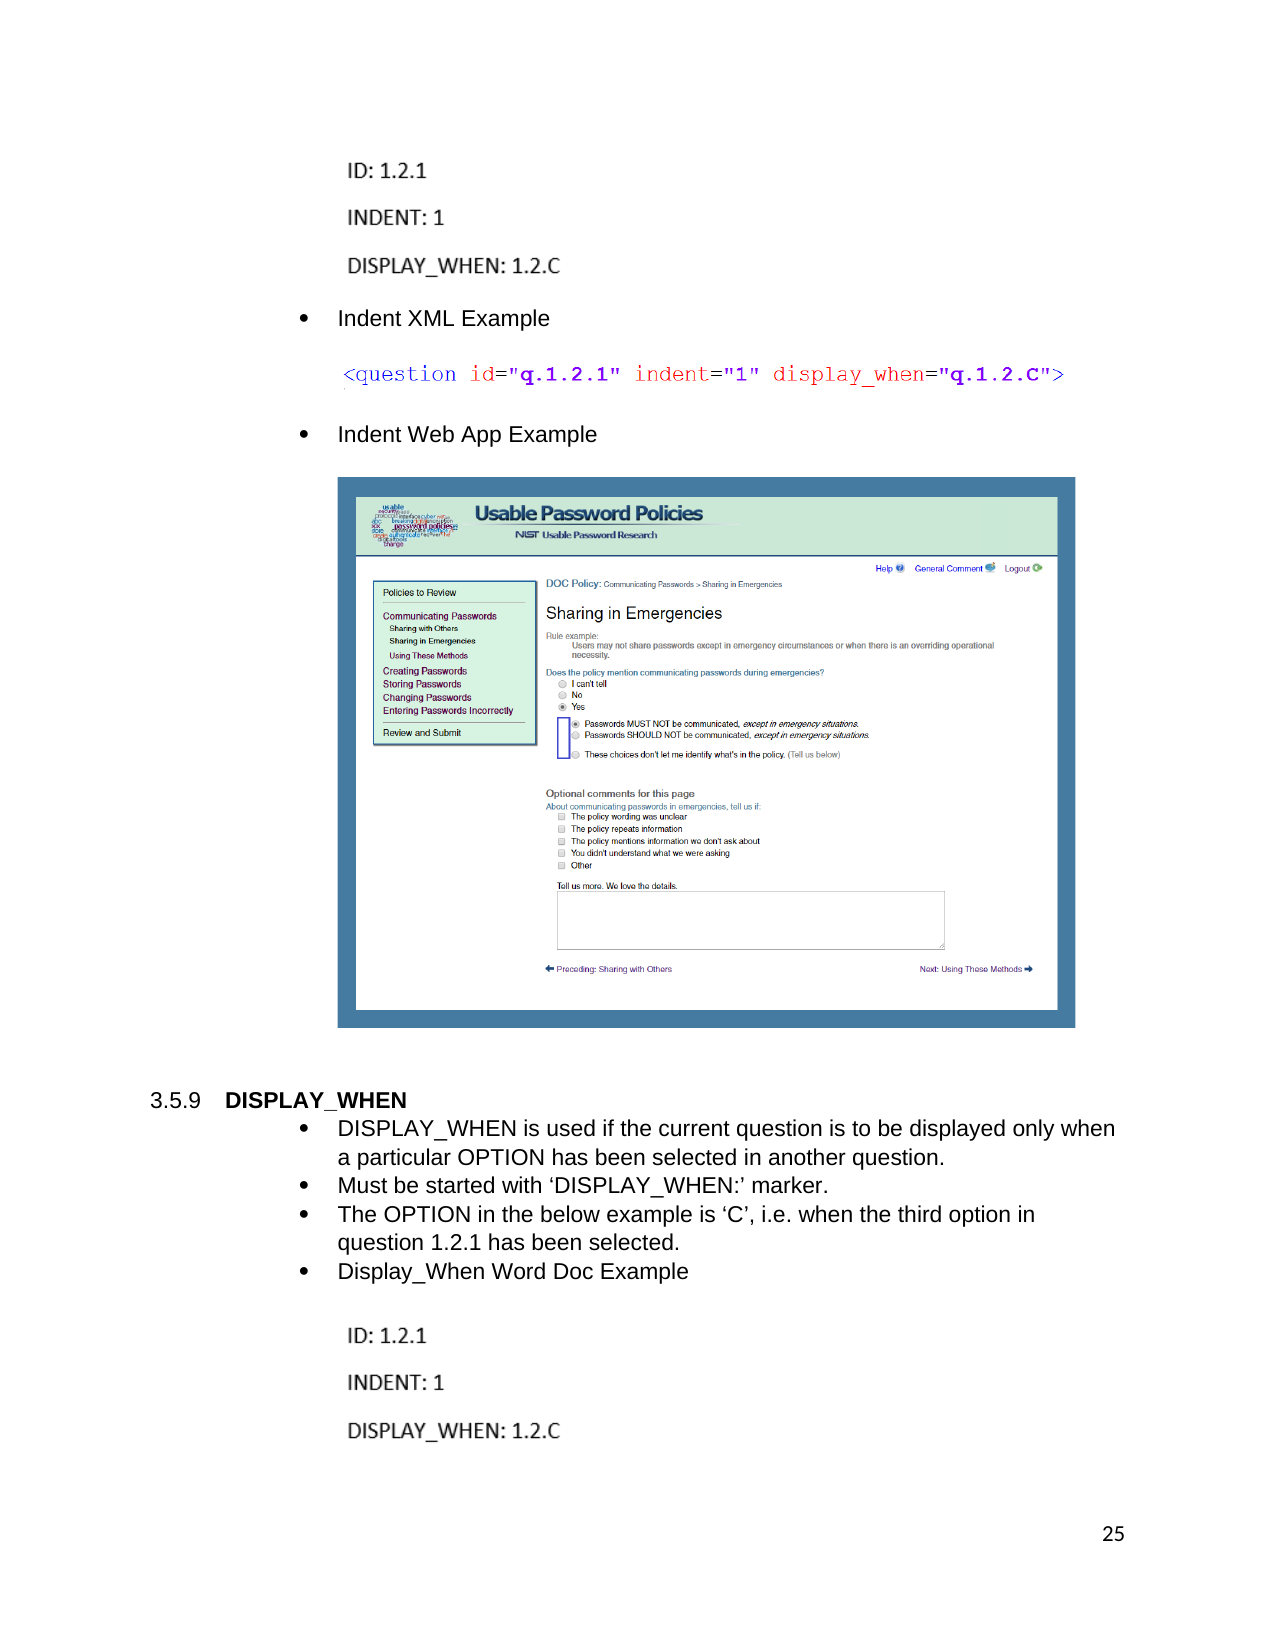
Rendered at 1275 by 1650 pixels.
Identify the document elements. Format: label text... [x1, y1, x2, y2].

list Display_When Word Doc Example [300, 1258, 1125, 1284]
picture [337, 361, 1071, 390]
list Indent Web App Example [300, 421, 1125, 447]
picture [337, 477, 1076, 1028]
list DISPLAY_WHEN is used if the current question is to be displayed only when a particular OPTION has been selected in another question. [300, 1115, 1125, 1170]
list The OPTION in the below example is ‘C’, i.e. when the third option in question 1.2.1 has been selected. [300, 1201, 1125, 1256]
list DISPLAY_WHEN [150, 1087, 1125, 1113]
list Indent XML Example [300, 304, 1125, 331]
list Must be started with ‘DISPLAY_WHEN:’ marker. [300, 1172, 1125, 1199]
picture [337, 150, 574, 286]
picture [337, 1314, 574, 1451]
